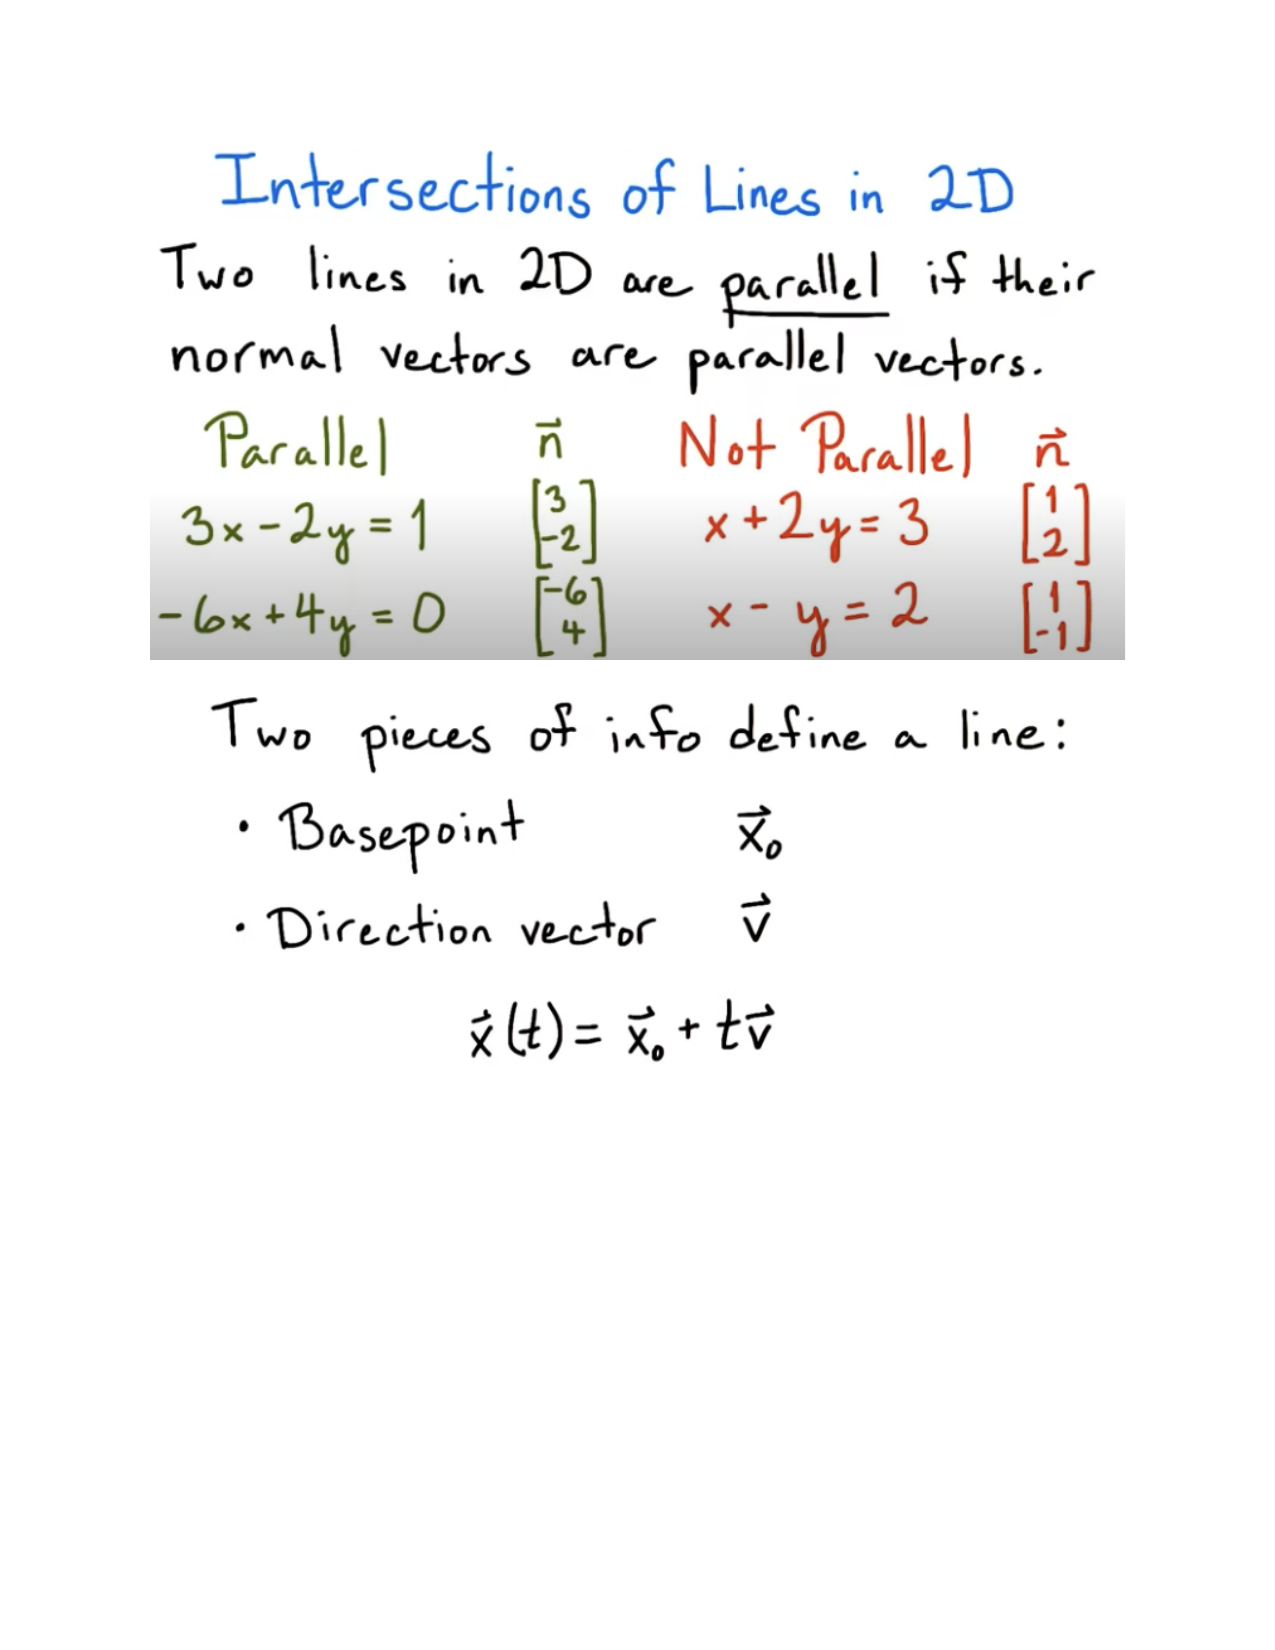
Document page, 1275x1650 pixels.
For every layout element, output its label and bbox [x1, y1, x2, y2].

picture [150, 150, 1125, 660]
picture [150, 690, 1125, 1089]
